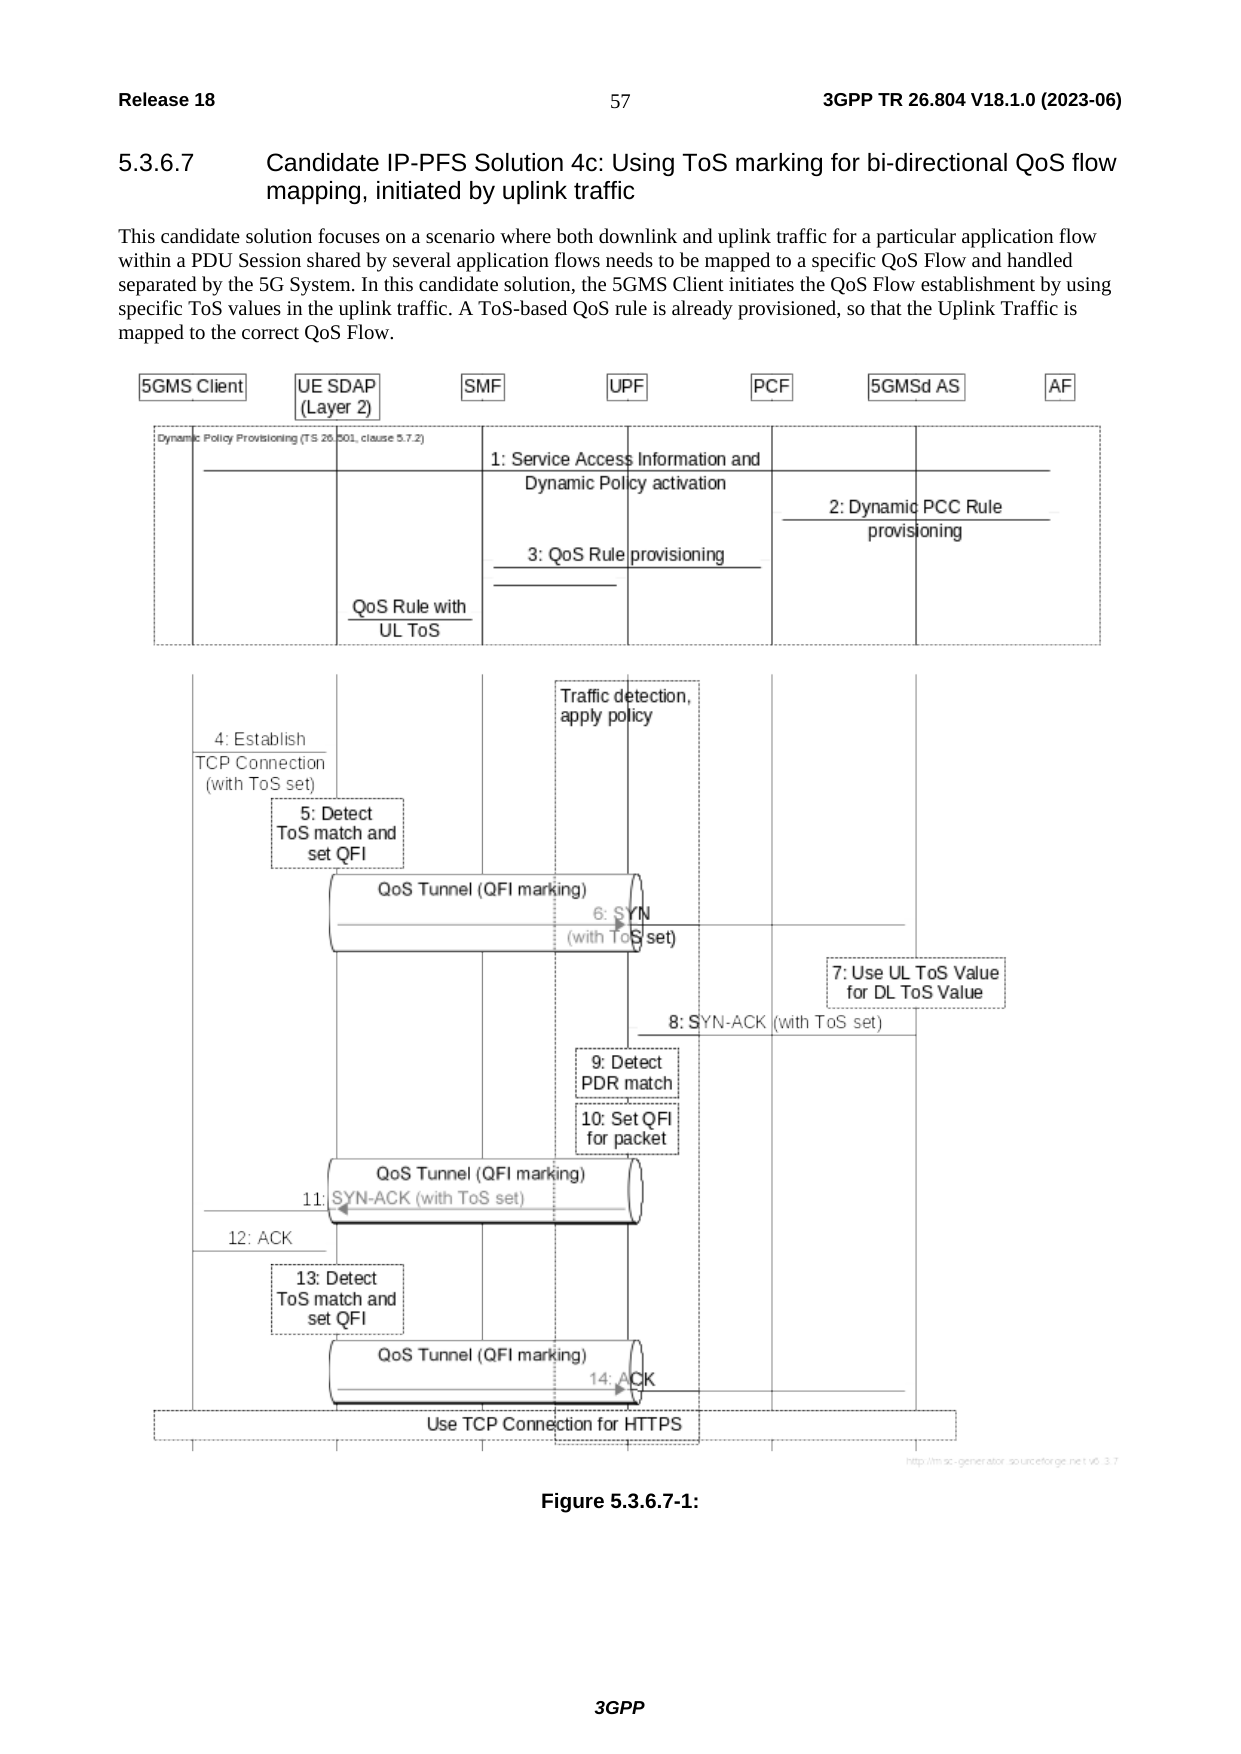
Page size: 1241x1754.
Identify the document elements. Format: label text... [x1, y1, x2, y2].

subtitle 5.3.6.7 Candidate IP-PFS Solution 4c: Using ToS marking for bi-directional QoS flow mapping, initiated by uplink traffic [118, 147, 1122, 205]
text Figure 5.3.6.7-1: [118, 1489, 1122, 1513]
text This candidate solution focuses on a scenario where both downlink and uplink traffic for a particular application flow within a PDU Session shared by several application flows needs to be mapped to a specific QoS Flow and handled separated by the 5G System. In this candidate solution, the 5GMS Client initiates the QoS Flow establishment by using specific ToS values in the uplink traffic. A ToS-based QoS rule is already provisioned, so that the Uplink Traffic is mapped to the correct QoS Flow. [118, 224, 1122, 344]
